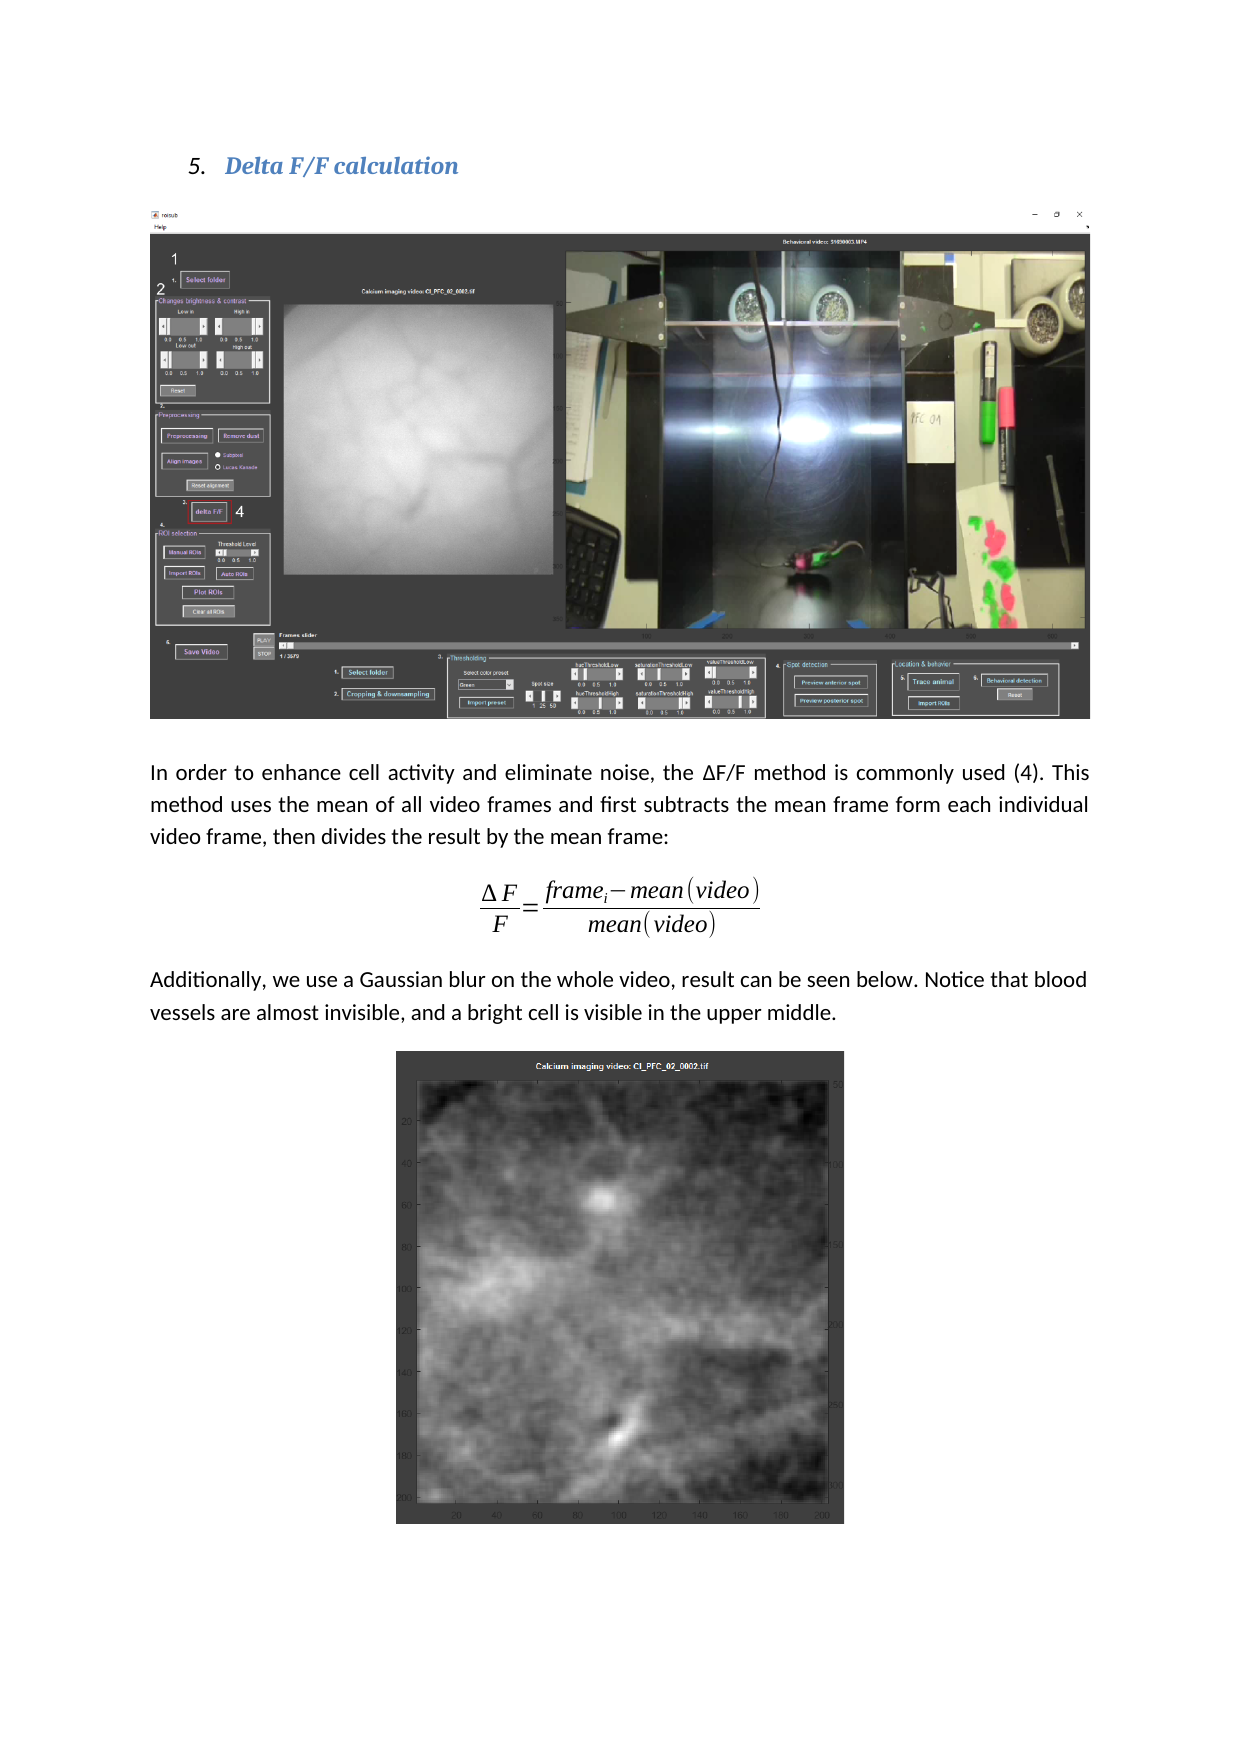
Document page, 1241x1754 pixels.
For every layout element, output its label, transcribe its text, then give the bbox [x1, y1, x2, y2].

picture [396, 1051, 845, 1524]
subtitle Delta F/F calculation [187, 150, 1090, 181]
picture [150, 210, 1091, 719]
text Additionally, we use a Gaussian blur on the whole video, result can be seen below. Notice that blood vessels are almost invisible, and a bright cell is visible in the upper middle. [150, 966, 1090, 1026]
text In order to enhance cell activity and eliminate noise, the ∆F/F method is commonly used (4). This method uses the mean of all video frames and first subtracts the mean frame form each individual video frame, then divides the result by the mean frame: [150, 758, 1090, 850]
